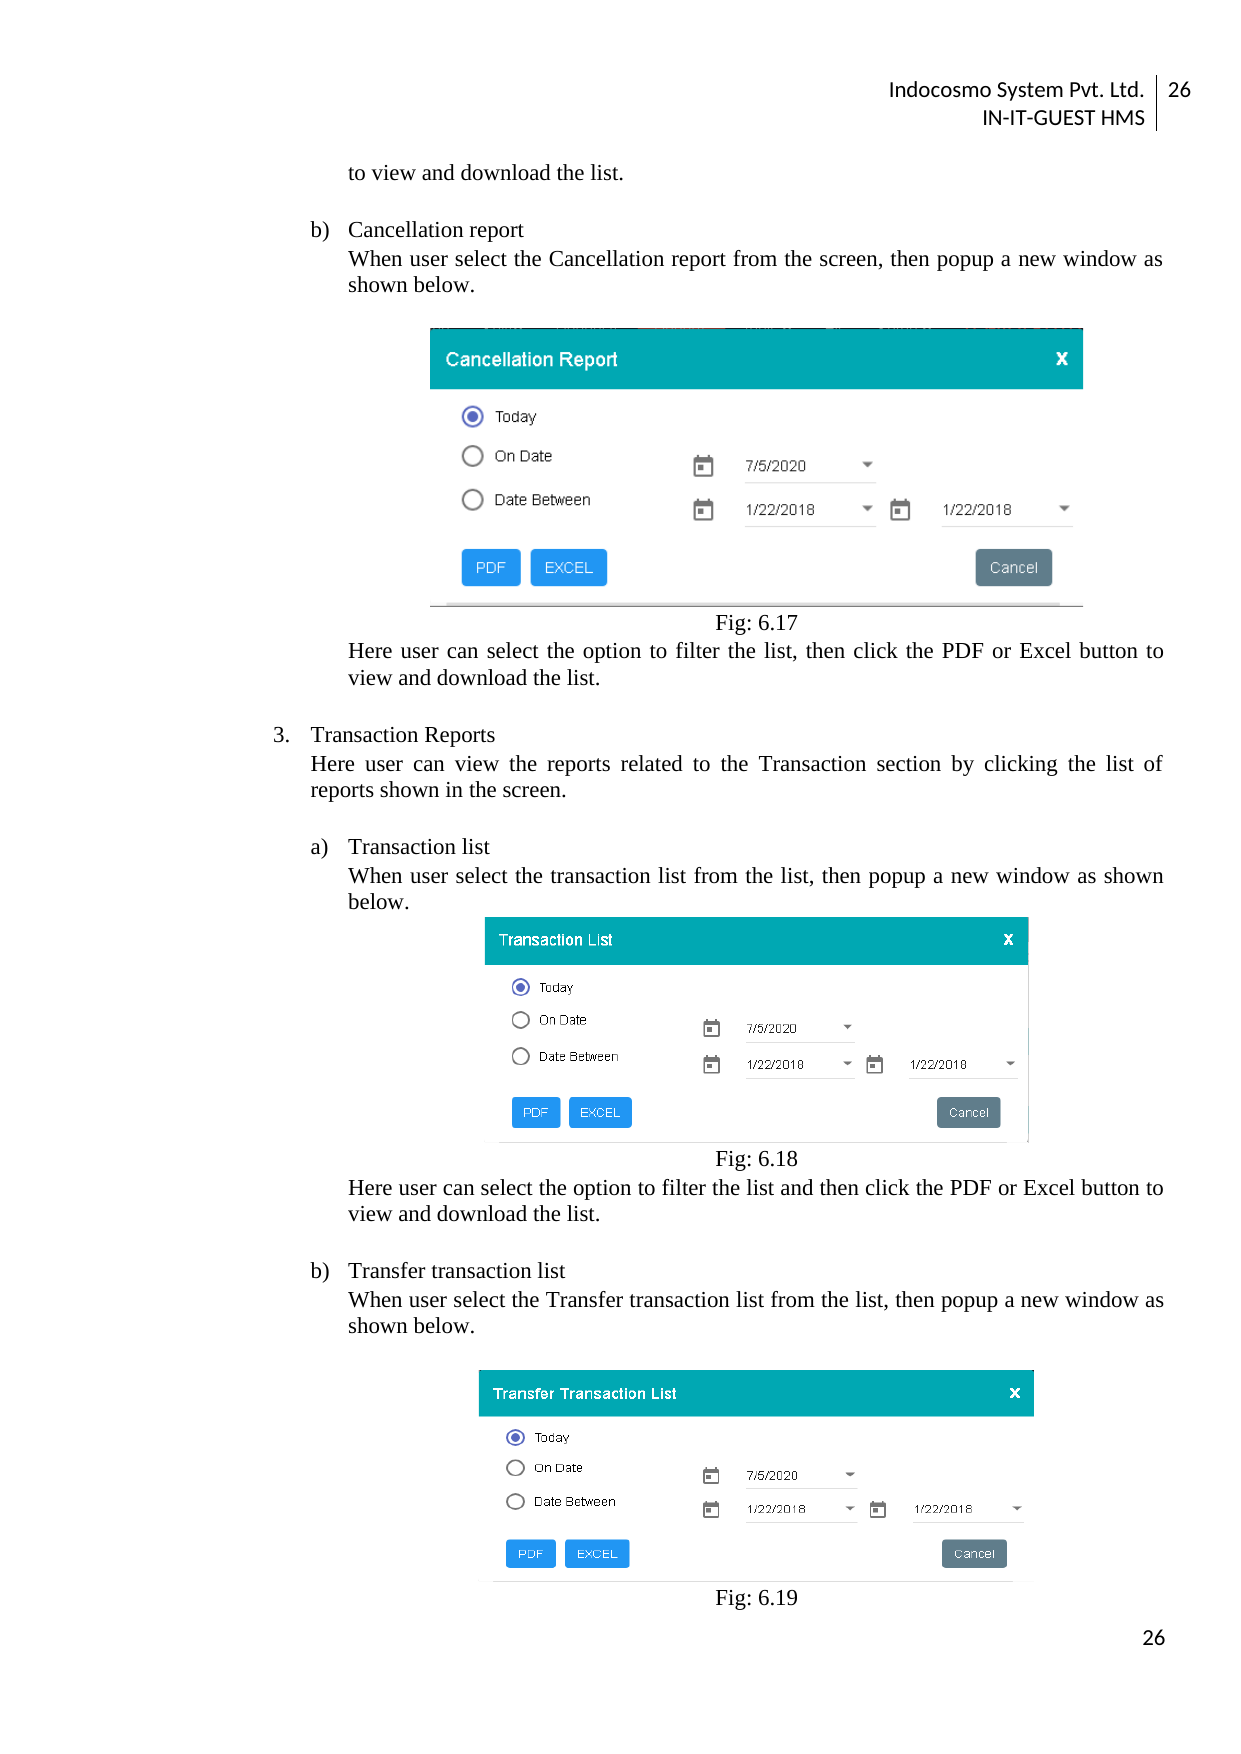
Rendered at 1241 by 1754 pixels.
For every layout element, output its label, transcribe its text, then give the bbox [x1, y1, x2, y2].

picture [478, 1370, 1034, 1582]
picture [430, 328, 1084, 607]
text Here user can select the option to filter the list and then click the PDF or Excel button to view and download the list. [348, 1174, 1165, 1227]
text Here user can view the reports related to the Transaction section by clicking the list of reports shown in the screen. [310, 750, 1165, 802]
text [348, 159, 1165, 185]
list Transaction Reports [273, 721, 1165, 747]
text Fig: 6.19 [348, 1584, 1165, 1611]
list Transfer transaction list [310, 1258, 1165, 1284]
text Here user can select the option to filter the list, then click the PDF or Excel button to view and download the list. [348, 637, 1165, 690]
text When user select the transaction list from the list, then popup a new window as shown below. [348, 862, 1165, 915]
picture [484, 917, 1029, 1143]
list Transaction list [310, 833, 1165, 860]
text When user select the Transfer transaction list from the list, then popup a new window as shown below. [348, 1286, 1165, 1339]
text Fig: 6.17 [348, 609, 1165, 635]
text When user select the Cancellation report from the screen, then popup a new window as shown below. [348, 245, 1165, 298]
list Cancellation report [310, 216, 1165, 243]
text Fig: 6.18 [348, 1145, 1165, 1172]
